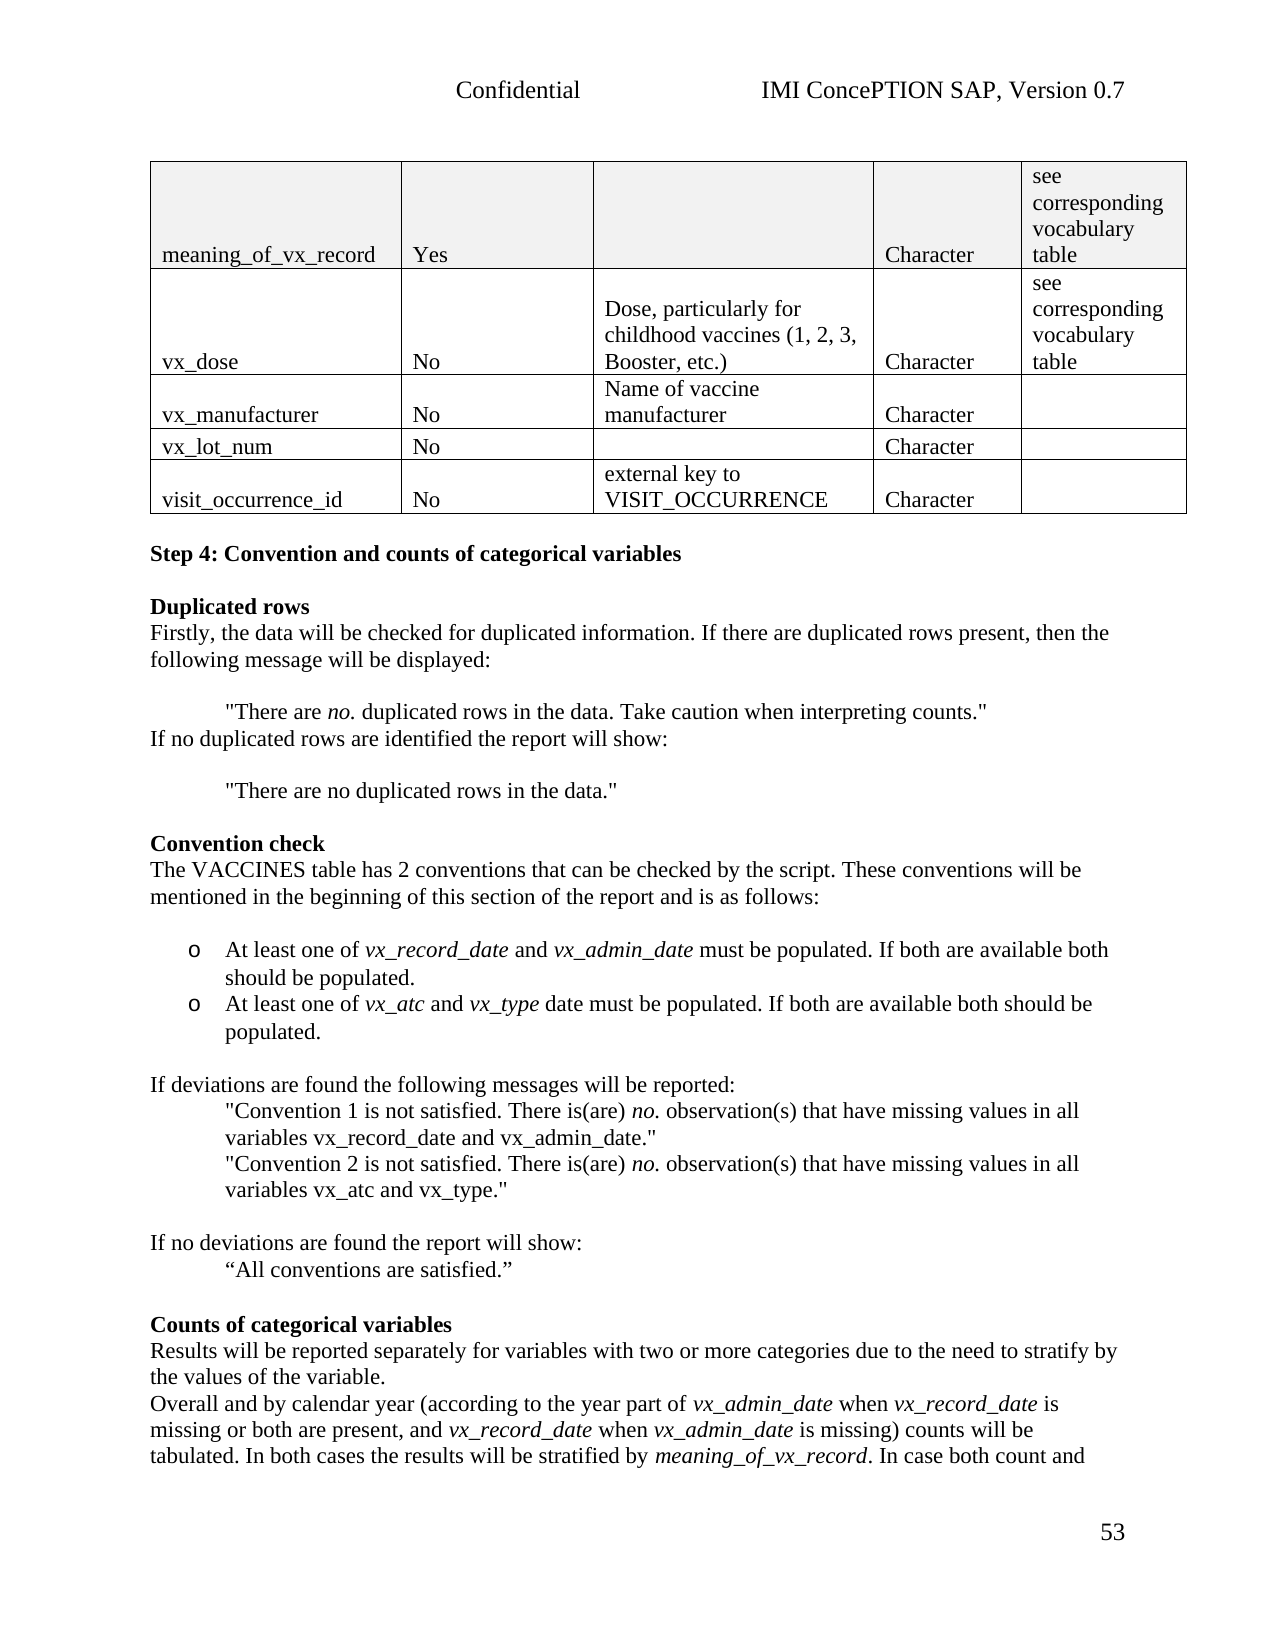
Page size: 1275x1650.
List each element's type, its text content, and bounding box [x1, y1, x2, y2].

list At least one of vx_atc and vx_type date must be populated. If both are available both should be populated. [187, 990, 1125, 1045]
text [150, 1390, 1125, 1469]
table_cell Character [874, 269, 1021, 374]
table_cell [1022, 162, 1186, 268]
table_cell [594, 162, 873, 268]
text If deviations are found the following messages will be reported: [150, 1071, 1125, 1097]
table_cell Yes [402, 162, 593, 268]
table_cell visit_occurrence_id [151, 460, 401, 513]
table_cell [1022, 375, 1186, 428]
text “All conventions are satisfied.” [187, 1256, 1125, 1282]
table_cell [1022, 429, 1186, 459]
text If no duplicated rows are identified the report will show: [150, 725, 1125, 751]
text "Convention 1 is not satisfied. There is(are) no. observation(s) that have missing values in all variables vx_record_date and vx_admin_date." [225, 1097, 1125, 1150]
table_cell vx_manufacturer [151, 375, 401, 428]
text Firstly, the data will be checked for duplicated information. If there are duplicated rows present, then the following message will be displayed: [150, 619, 1125, 672]
text "There are no duplicated rows in the data." [150, 777, 1125, 804]
table_cell Dose, particularly for childhood vaccines (1, 2, 3, Booster, etc.) [594, 269, 873, 374]
table_cell vx_lot_num [151, 429, 401, 459]
table_cell No [402, 460, 593, 513]
table_cell Character [874, 429, 1021, 459]
table_cell vx_dose [151, 269, 401, 374]
table_cell Character [874, 375, 1021, 428]
text Duplicated rows [150, 593, 1125, 619]
table_cell see corresponding vocabulary table [1022, 269, 1186, 374]
text "There are no. duplicated rows in the data. Take caution when interpreting counts." [150, 698, 1125, 725]
table_cell [1022, 460, 1186, 513]
list At least one of vx_record_date and vx_admin_date must be populated. If both are available both should be populated. [187, 936, 1125, 990]
text Step 4: Convention and counts of categorical variables [150, 540, 1125, 567]
table_cell Character [874, 460, 1021, 513]
table_cell No [402, 375, 593, 428]
text If no deviations are found the report will show: [150, 1229, 1125, 1256]
text Results will be reported separately for variables with two or more categories due to the need to stratify by the values of the variable. [150, 1337, 1125, 1390]
text Convention check [150, 830, 1125, 857]
text Counts of categorical variables [150, 1311, 1125, 1337]
table_cell external key to VISIT_OCCURRENCE [594, 460, 873, 513]
table_cell Name of vaccine manufacturer [594, 375, 873, 428]
table_cell [594, 429, 873, 459]
table_cell No [402, 269, 593, 374]
table_cell meaning_of_vx_record [151, 162, 401, 268]
table_cell No [402, 429, 593, 459]
text The VACCINES table has 2 conventions that can be checked by the script. These conventions will be mentioned in the beginning of this section of the report and is as follows: [150, 857, 1125, 909]
table_cell Character [874, 162, 1021, 268]
text "Convention 2 is not satisfied. There is(are) no. observation(s) that have missing values in all variables vx_atc and vx_type." [225, 1150, 1125, 1203]
